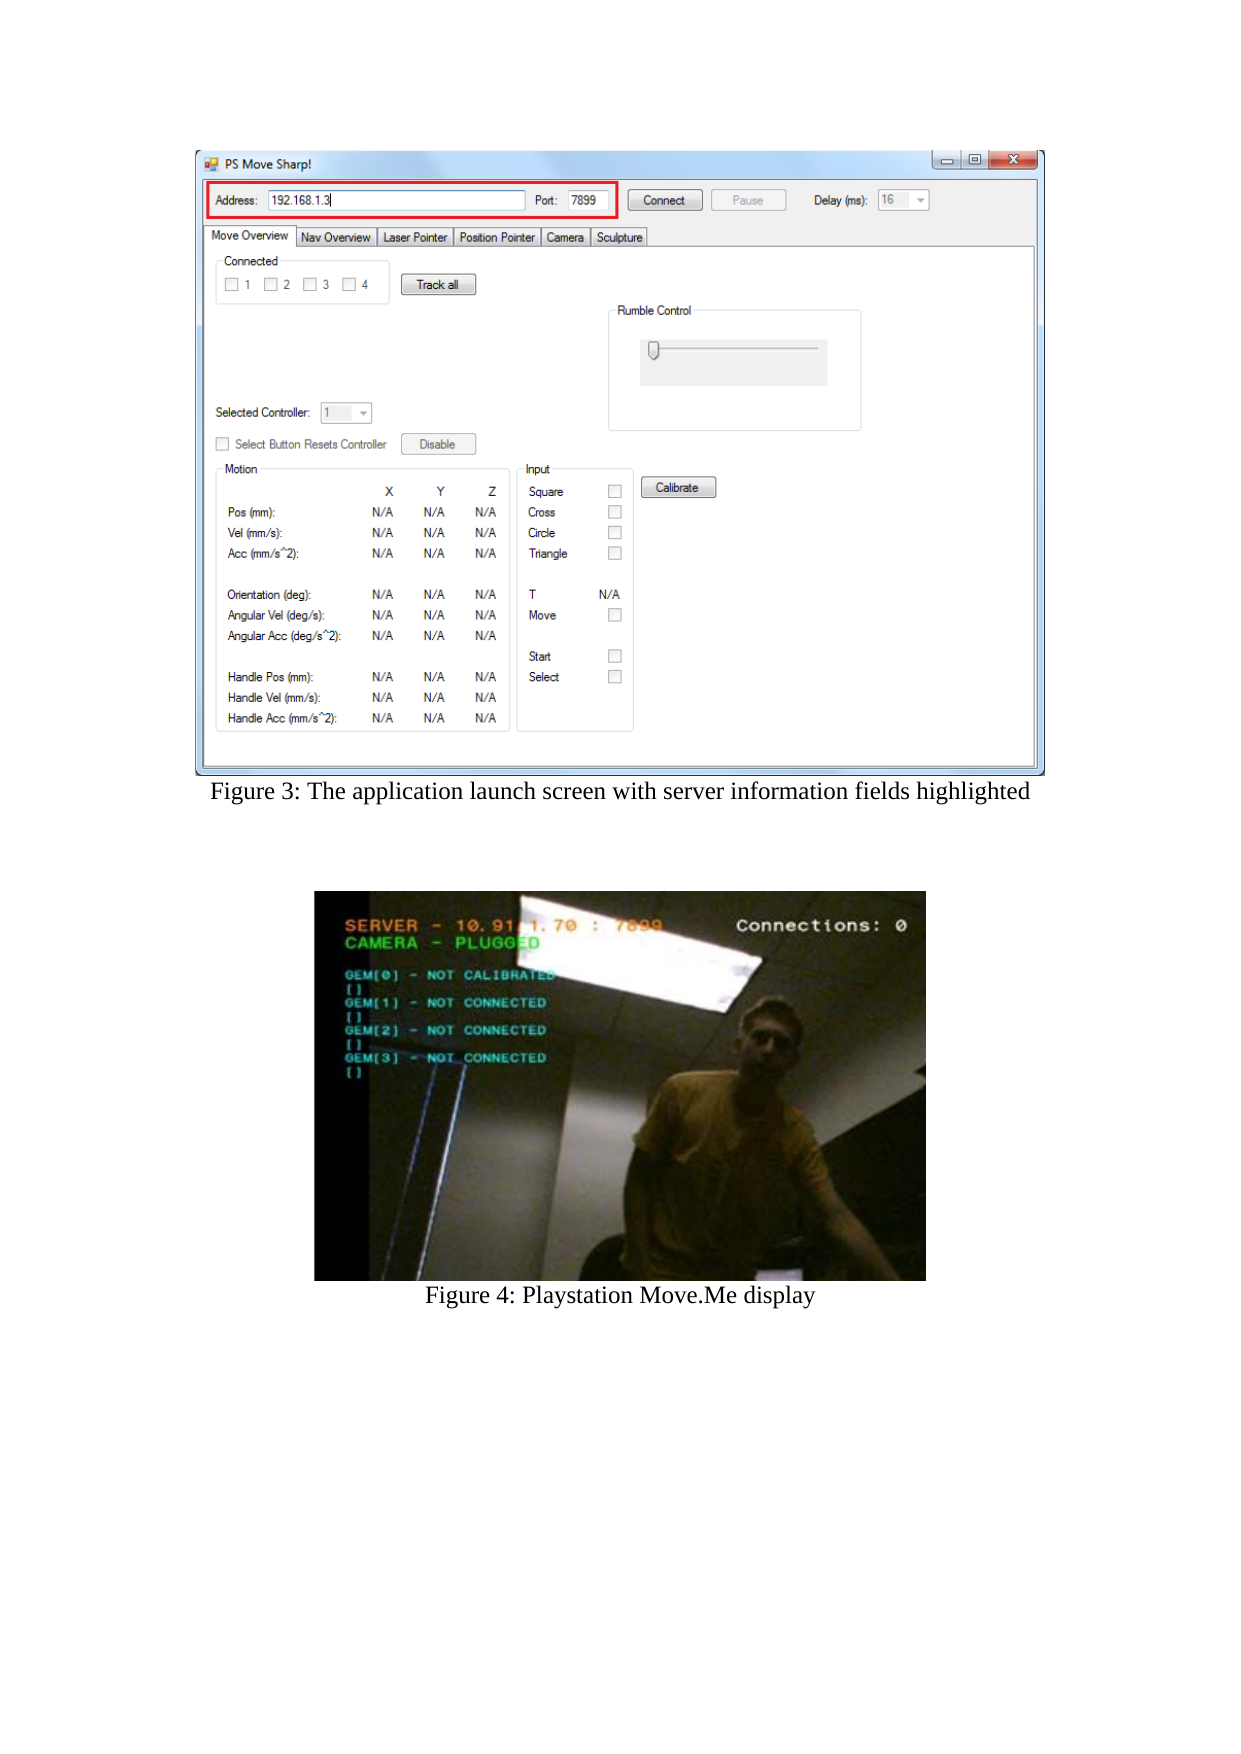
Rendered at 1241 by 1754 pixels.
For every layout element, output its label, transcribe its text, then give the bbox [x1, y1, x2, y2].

text Figure 4: Playstation Move.Me display [150, 1281, 1090, 1309]
text Figure 3: The application launch screen with server information fields highlighted [150, 776, 1090, 805]
picture [195, 150, 1045, 776]
